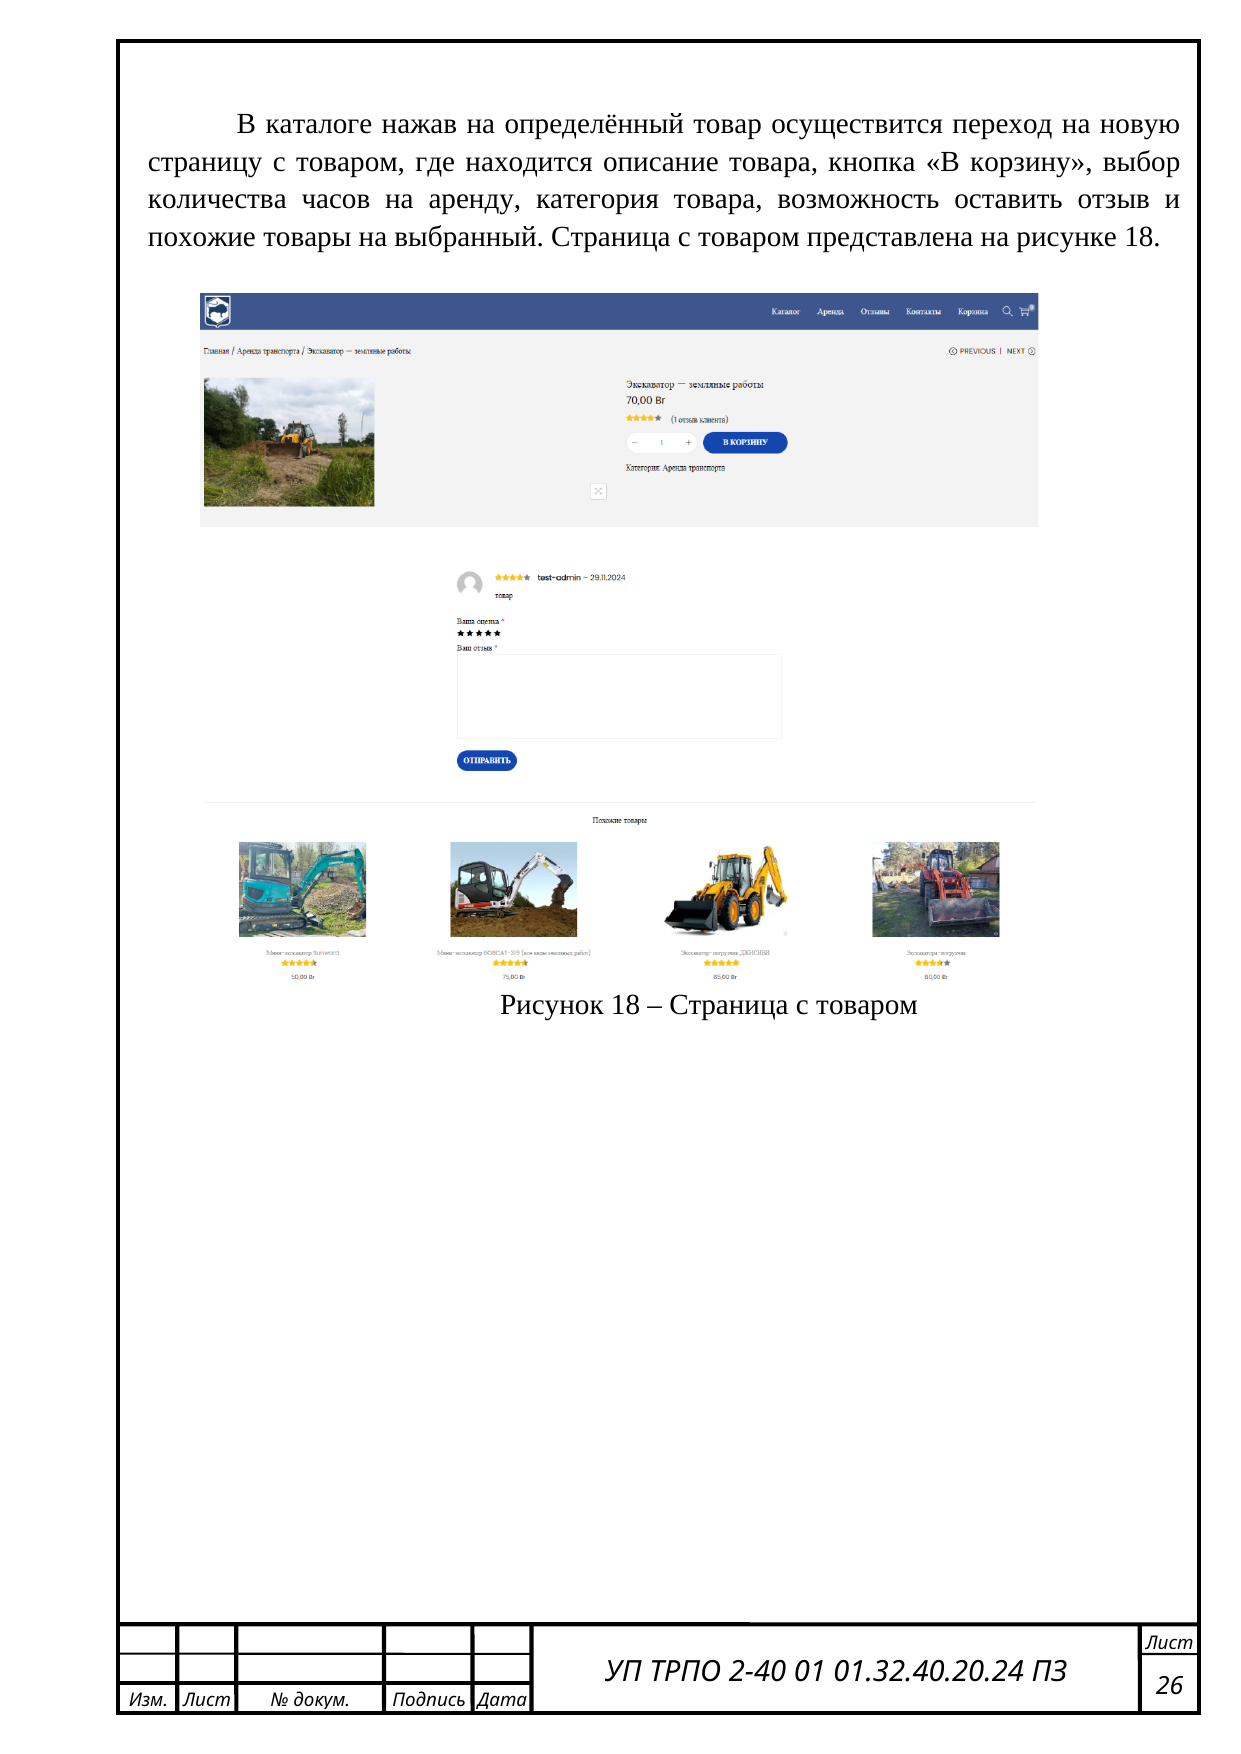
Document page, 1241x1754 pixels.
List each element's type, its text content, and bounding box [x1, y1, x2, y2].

text В каталоге нажав на определённый товар осуществится переход на новую страницу с товаром, где находится описание товара, кнопка «В корзину», выбор количества часов на аренду, категория товара, возможность оставить отзыв и похожие товары на выбранный. Страница с товаром представлена на рисунке 18. [148, 103, 1181, 253]
picture [200, 293, 1039, 985]
